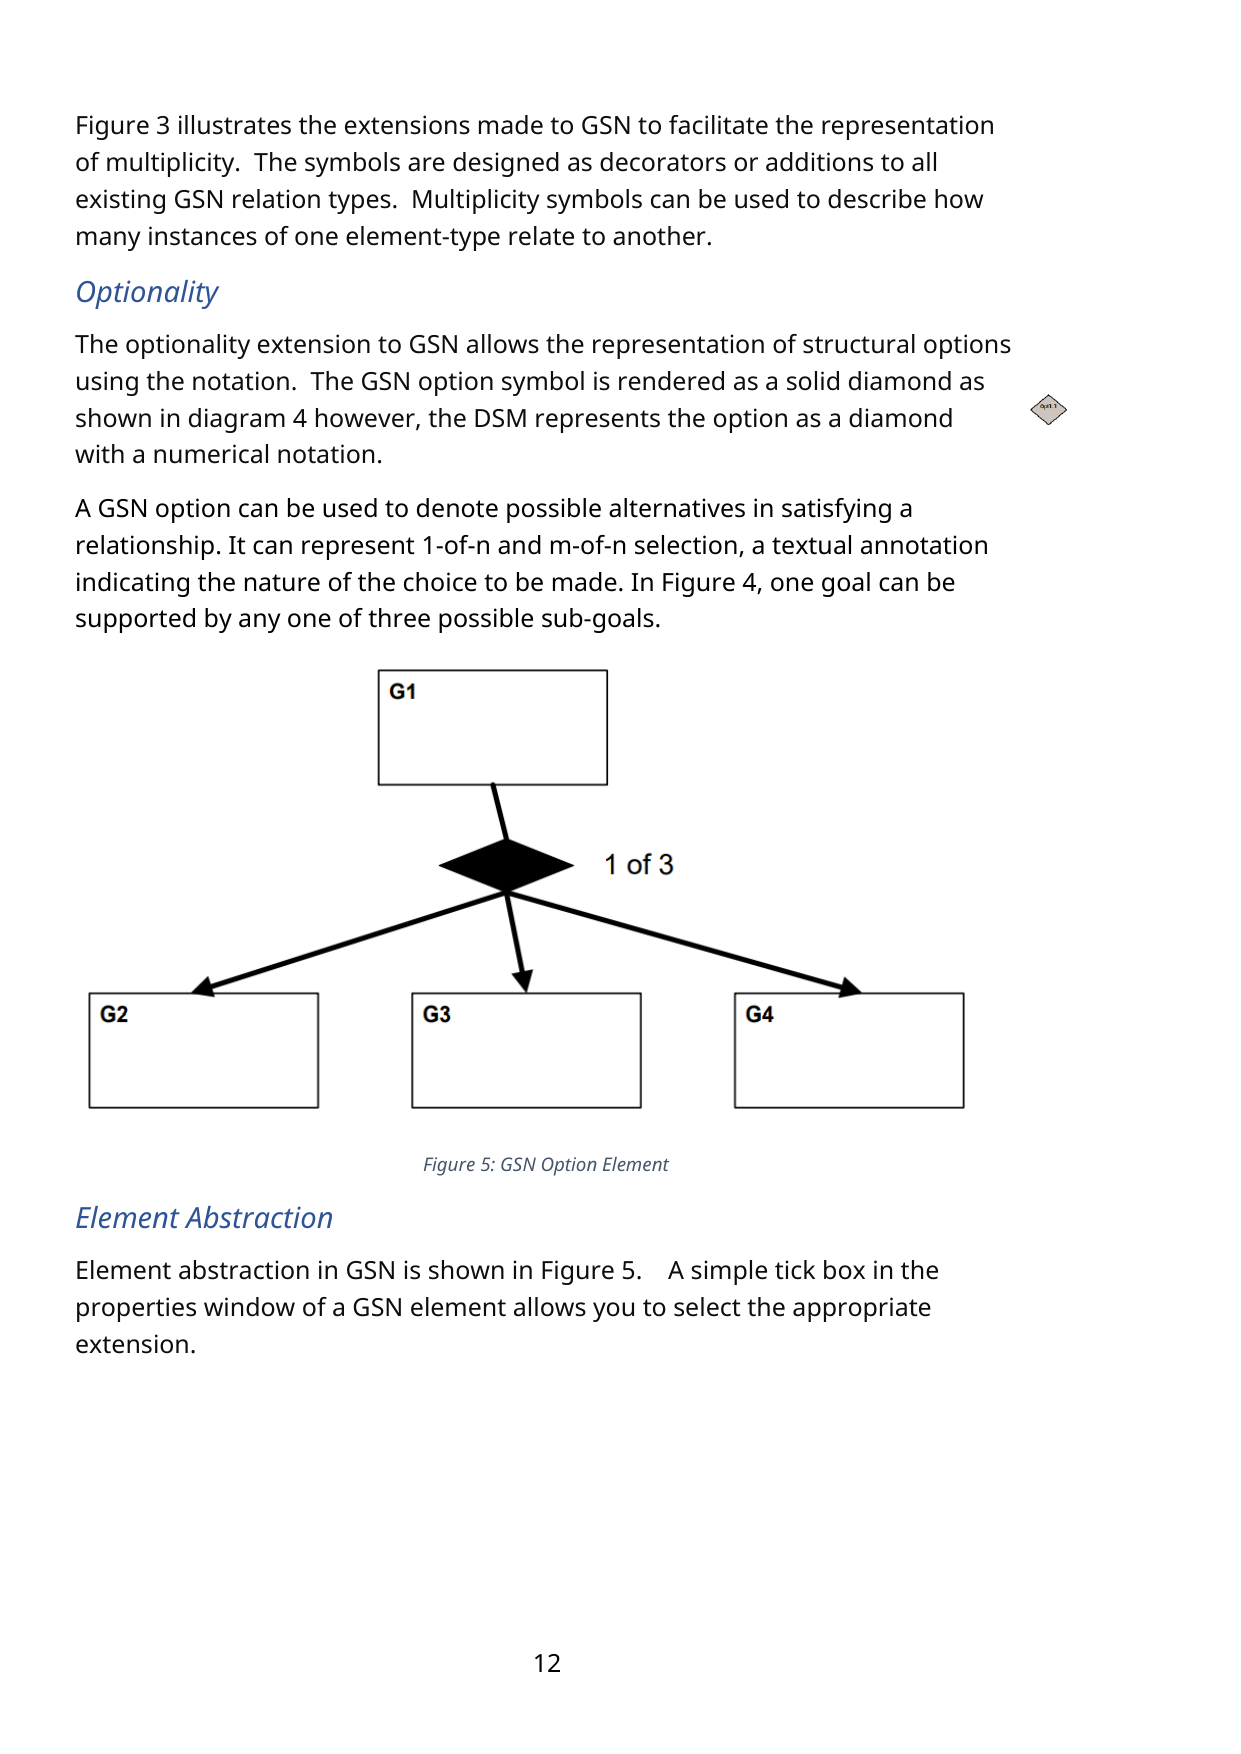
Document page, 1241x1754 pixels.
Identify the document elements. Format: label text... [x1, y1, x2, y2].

text Element abstraction in GSN is shown in Figure 5. A simple tick box in the properties window of a GSN element allows you to select the appropriate extension. [75, 1253, 1019, 1360]
text Figure 3 illustrates the extensions made to GSN to facilitate the representation of multiplicity. The symbols are designed as decorators or additions to all existing GSN relation types. Multiplicity symbols can be used to describe how many instances of one element-type relate to another. [75, 108, 1019, 252]
picture [1023, 389, 1071, 427]
text Figure 5: GSN Option Element [75, 1151, 1019, 1177]
subtitle Optionality [75, 272, 1019, 311]
picture [75, 654, 976, 1120]
text A GSN option can be used to denote possible alternatives in satisfying a relationship. It can represent 1-of-n and m-of-n selection, a textual annotation indicating the nature of the choice to be made. In Figure 4, one goal can be supported by any one of three possible sub-goals. [75, 491, 1019, 635]
subtitle Element Abstraction [75, 1197, 1019, 1237]
text The optionality extension to GSN allows the representation of structural options using the notation. The GSN option symbol is rendered as a solid diamond as shown in diagram 4 however, the DSM represents the option as a diamond with a numerical notation. [75, 327, 1019, 471]
